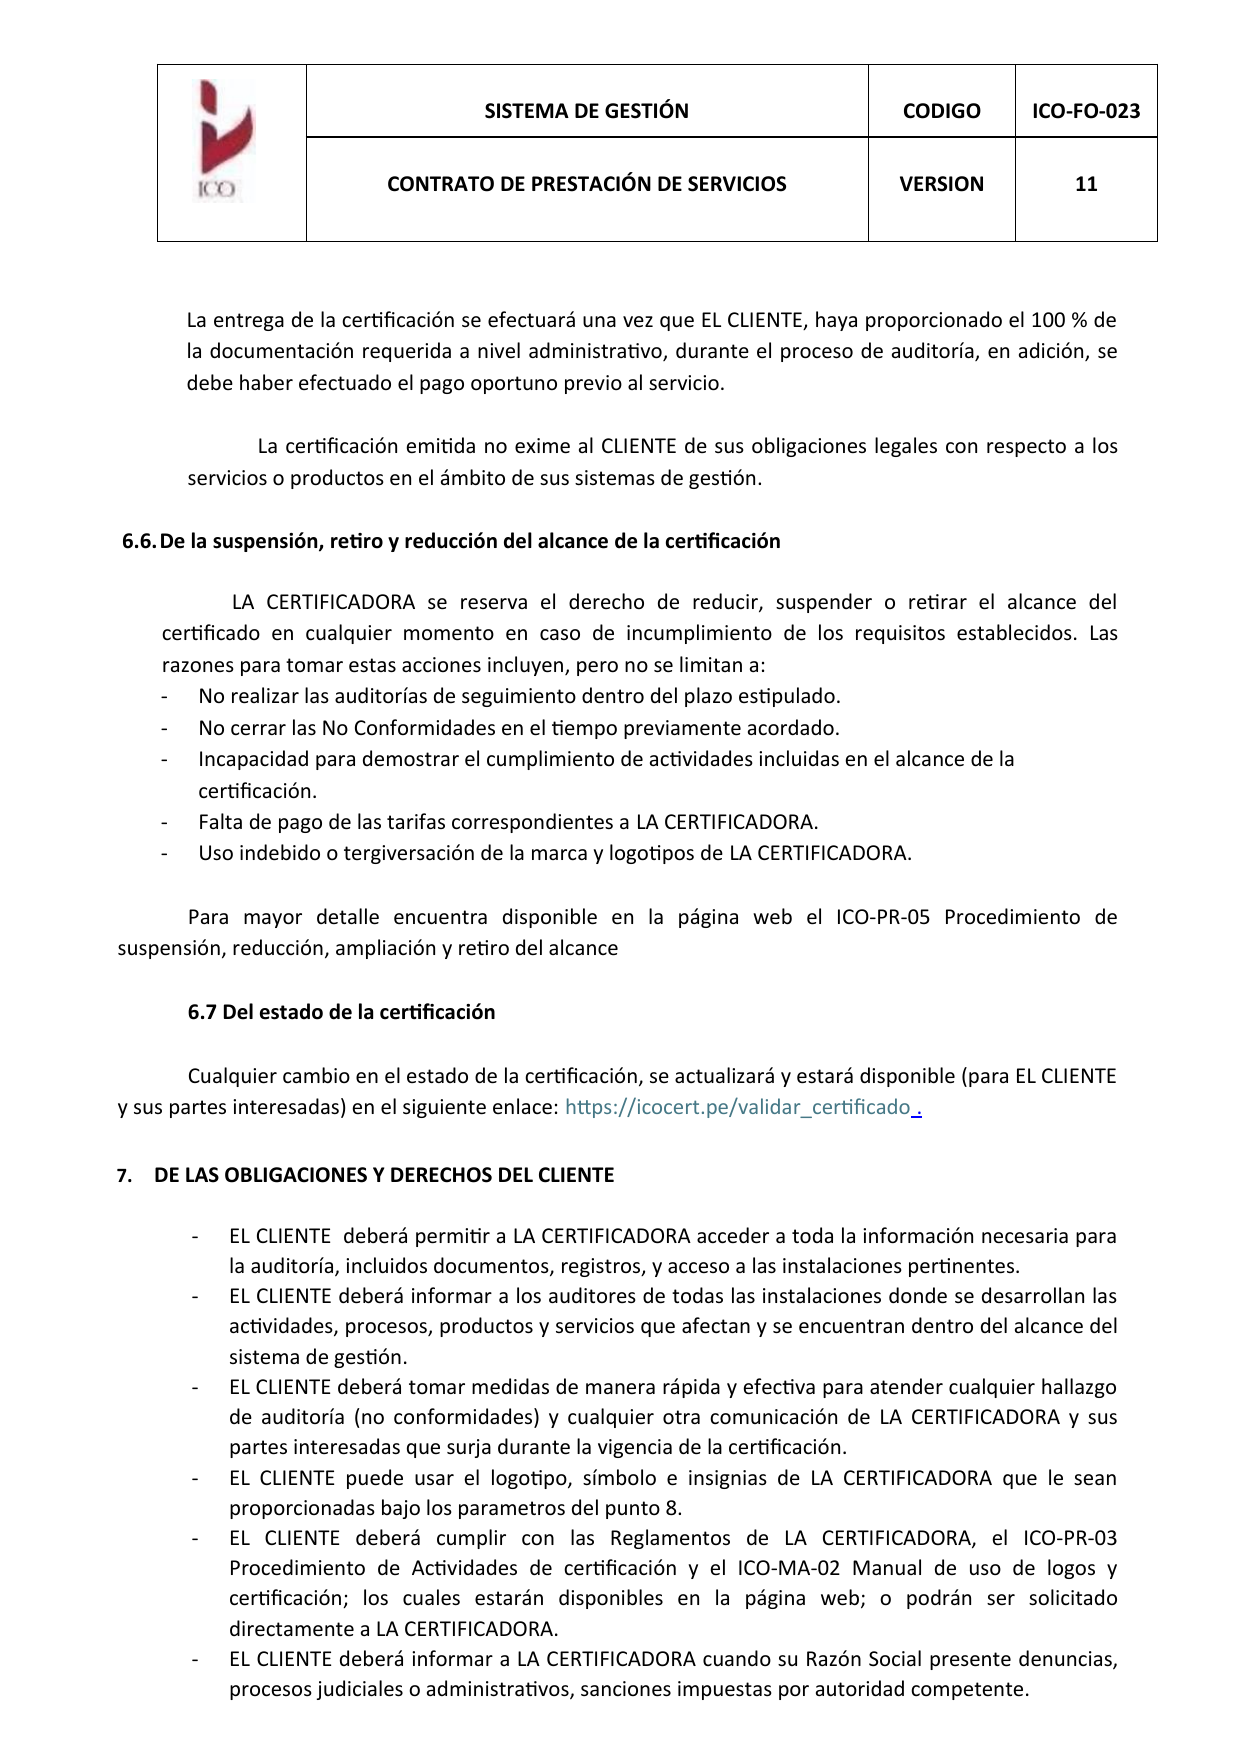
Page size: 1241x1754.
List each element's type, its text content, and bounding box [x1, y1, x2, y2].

list Falta de pago de las tarifas correspondientes a LA CERTIFICADORA. [161, 807, 1120, 836]
list EL CLIENTE deberá cumplir con las Reglamentos de LA CERTIFICADORA, el ICO-PR-03 Procedimiento de Actividades de certificación y el ICO-MA-02 Manual de uso de logos y certificación; los cuales estarán disponibles en la página web; o podrán ser solicitado directamente a LA CERTIFICADORA. [191, 1523, 1120, 1642]
text LA CERTIFICADORA se reserva el derecho de reducir, suspender o retirar el alcance del certificado en cualquier momento en caso de incumplimiento de los requisitos establecidos. Las razones para tomar estas acciones incluyen, pero no se limitan a: [162, 587, 1120, 678]
text 6.7 Del estado de la certificación [117, 998, 1120, 1026]
list Incapacidad para demostrar el cumplimiento de actividades incluidas en el alcance de la certificación. [161, 745, 1120, 804]
list Uso indebido o tergiversación de la marca y logotipos de LA CERTIFICADORA. [161, 839, 1120, 867]
list EL CLIENTE deberá informar a LA CERTIFICADORA cuando su Razón Social presente denuncias, procesos judiciales o administrativos, sanciones impuestas por autoridad competente. [191, 1644, 1120, 1703]
list EL CLIENTE deberá informar a los auditores de todas las instalaciones donde se desarrollan las actividades, procesos, productos y servicios que afectan y se encuentran dentro del alcance del sistema de gestión. [191, 1282, 1120, 1370]
text La entrega de la certificación se efectuará una vez que EL CLIENTE, haya proporcionado el 100 % de la documentación requerida a nivel administrativo, durante el proceso de auditoría, en adición, se debe haber efectuado el pago oportuno previo al servicio. [186, 306, 1120, 396]
text Cualquier cambio en el estado de la certificación, se actualizará y estará disponible (para EL CLIENTE y sus partes interesadas) en el siguiente enlace: https://icocert.pe/validar_certificado . [117, 1061, 1120, 1121]
text La certificación emitida no exime al CLIENTE de sus obligaciones legales con respecto a los servicios o productos en el ámbito de sus sistemas de gestión. [187, 432, 1120, 491]
list EL CLIENTE deberá permitir a LA CERTIFICADORA acceder a toda la información necesaria para la auditoría, incluidos documentos, registros, y acceso a las instalaciones pertinentes. [191, 1221, 1120, 1280]
picture [191, 79, 257, 203]
list EL CLIENTE deberá tomar medidas de manera rápida y efectiva para atender cualquier hallazgo de auditoría (no conformidades) y cualquier otra comunicación de LA CERTIFICADORA y sus partes interesadas que surja durante la vigencia de la certificación. [191, 1372, 1120, 1461]
text Para mayor detalle encuentra disponible en la página web el ICO-PR-05 Procedimiento de suspensión, reducción, ampliación y retiro del alcance [117, 903, 1120, 962]
list De la suspensión, retiro y reducción del alcance de la certificación [122, 527, 1120, 555]
list No cerrar las No Conformidades en el tiempo previamente acordado. [161, 713, 1120, 741]
list DE LAS OBLIGACIONES Y DERECHOS DEL CLIENTE [116, 1161, 1120, 1189]
list EL CLIENTE puede usar el logotipo, símbolo e insignias de LA CERTIFICADORA que le sean proporcionadas bajo los parametros del punto 8. [191, 1463, 1120, 1521]
list No realizar las auditorías de seguimiento dentro del plazo estipulado. [161, 682, 1120, 710]
